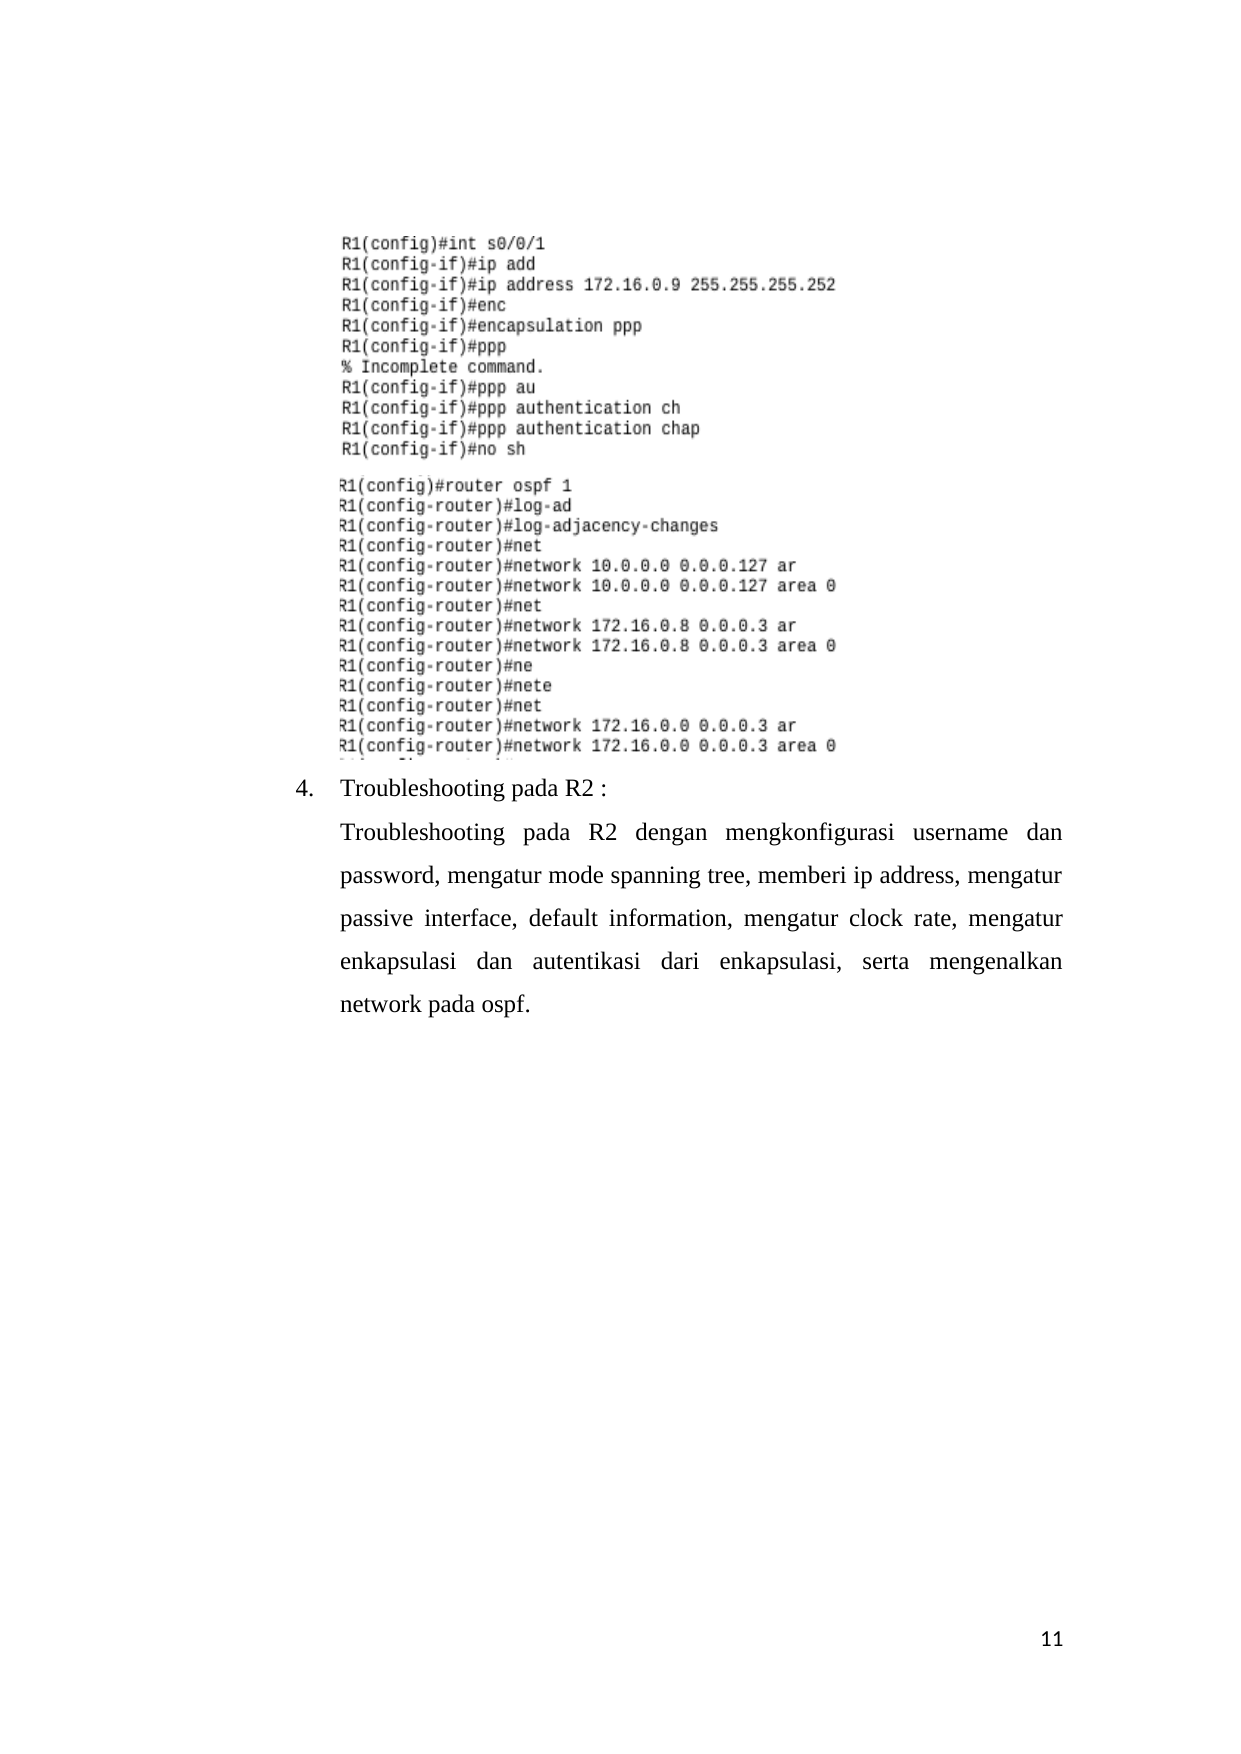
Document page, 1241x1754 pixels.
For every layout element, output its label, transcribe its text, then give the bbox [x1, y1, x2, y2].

text Troubleshooting pada R2 dengan mengkonfigurasi username dan password, mengatur mode spanning tree, memberi ip address, mengatur passive interface, default information, mengatur clock rate, mengatur enkapsulasi dan autentikasi dari enkapsulasi, serta mengenalkan network pada ospf. [340, 817, 1063, 1018]
text 4. Troubleshooting pada R2 : [295, 773, 1063, 802]
picture [339, 236, 1168, 462]
picture [339, 475, 1167, 760]
